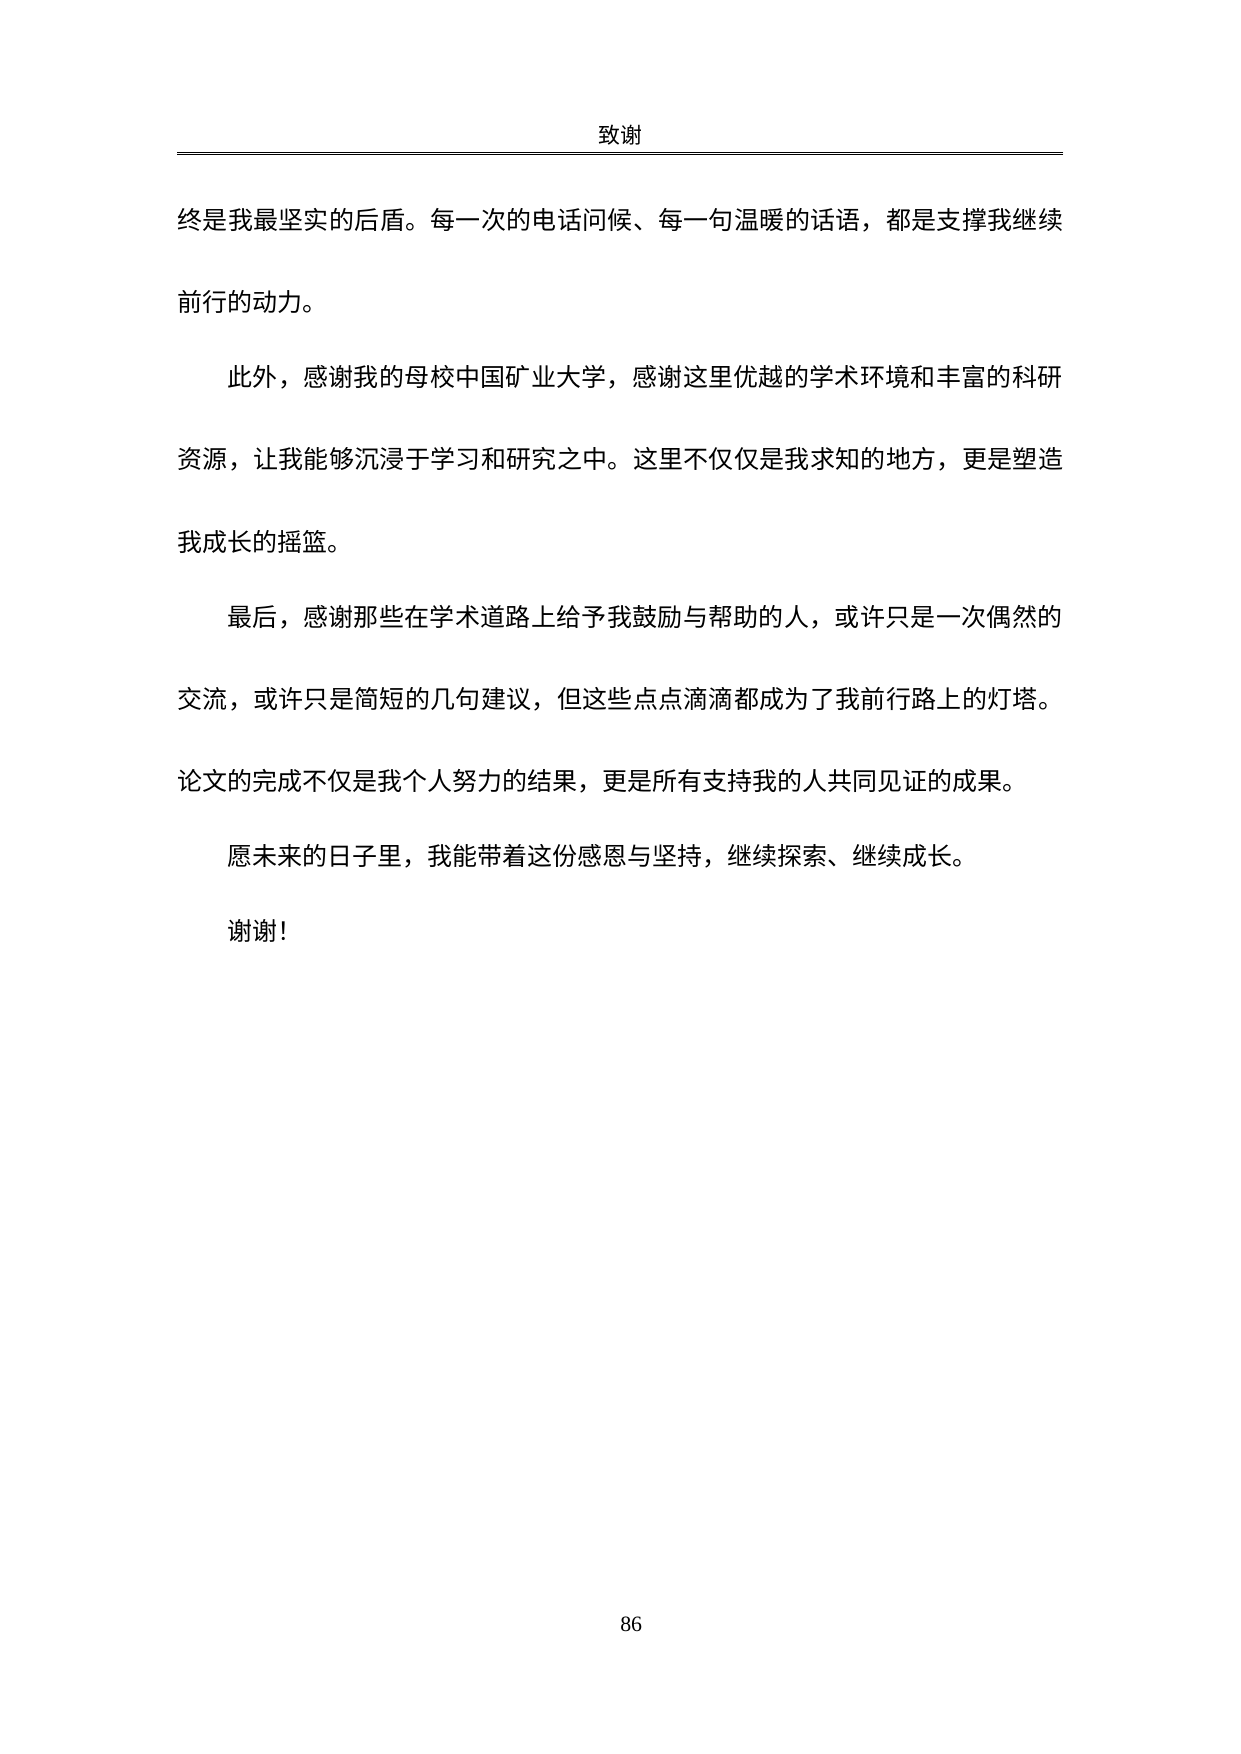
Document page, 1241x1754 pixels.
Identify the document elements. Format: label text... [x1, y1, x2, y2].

text 最后，感谢那些在学术道路上给予我鼓励与帮助的人，或许只是一次偶然的交流，或许只是简短的几句建议，但这些点点滴滴都成为了我前行路上的灯塔。论文的完成不仅是我个人努力的结果，更是所有支持我的人共同见证的成果。 [177, 582, 1063, 813]
text 愿未来的日子里，我能带着这份感恩与坚持，继续探索、继续成长。 [177, 822, 1063, 888]
text 谢谢！ [177, 897, 1063, 963]
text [177, 186, 1063, 334]
text 此外，感谢我的母校中国矿业大学，感谢这里优越的学术环境和丰富的科研资源，让我能够沉浸于学习和研究之中。这里不仅仅是我求知的地方，更是塑造我成长的摇篮。 [177, 343, 1063, 573]
